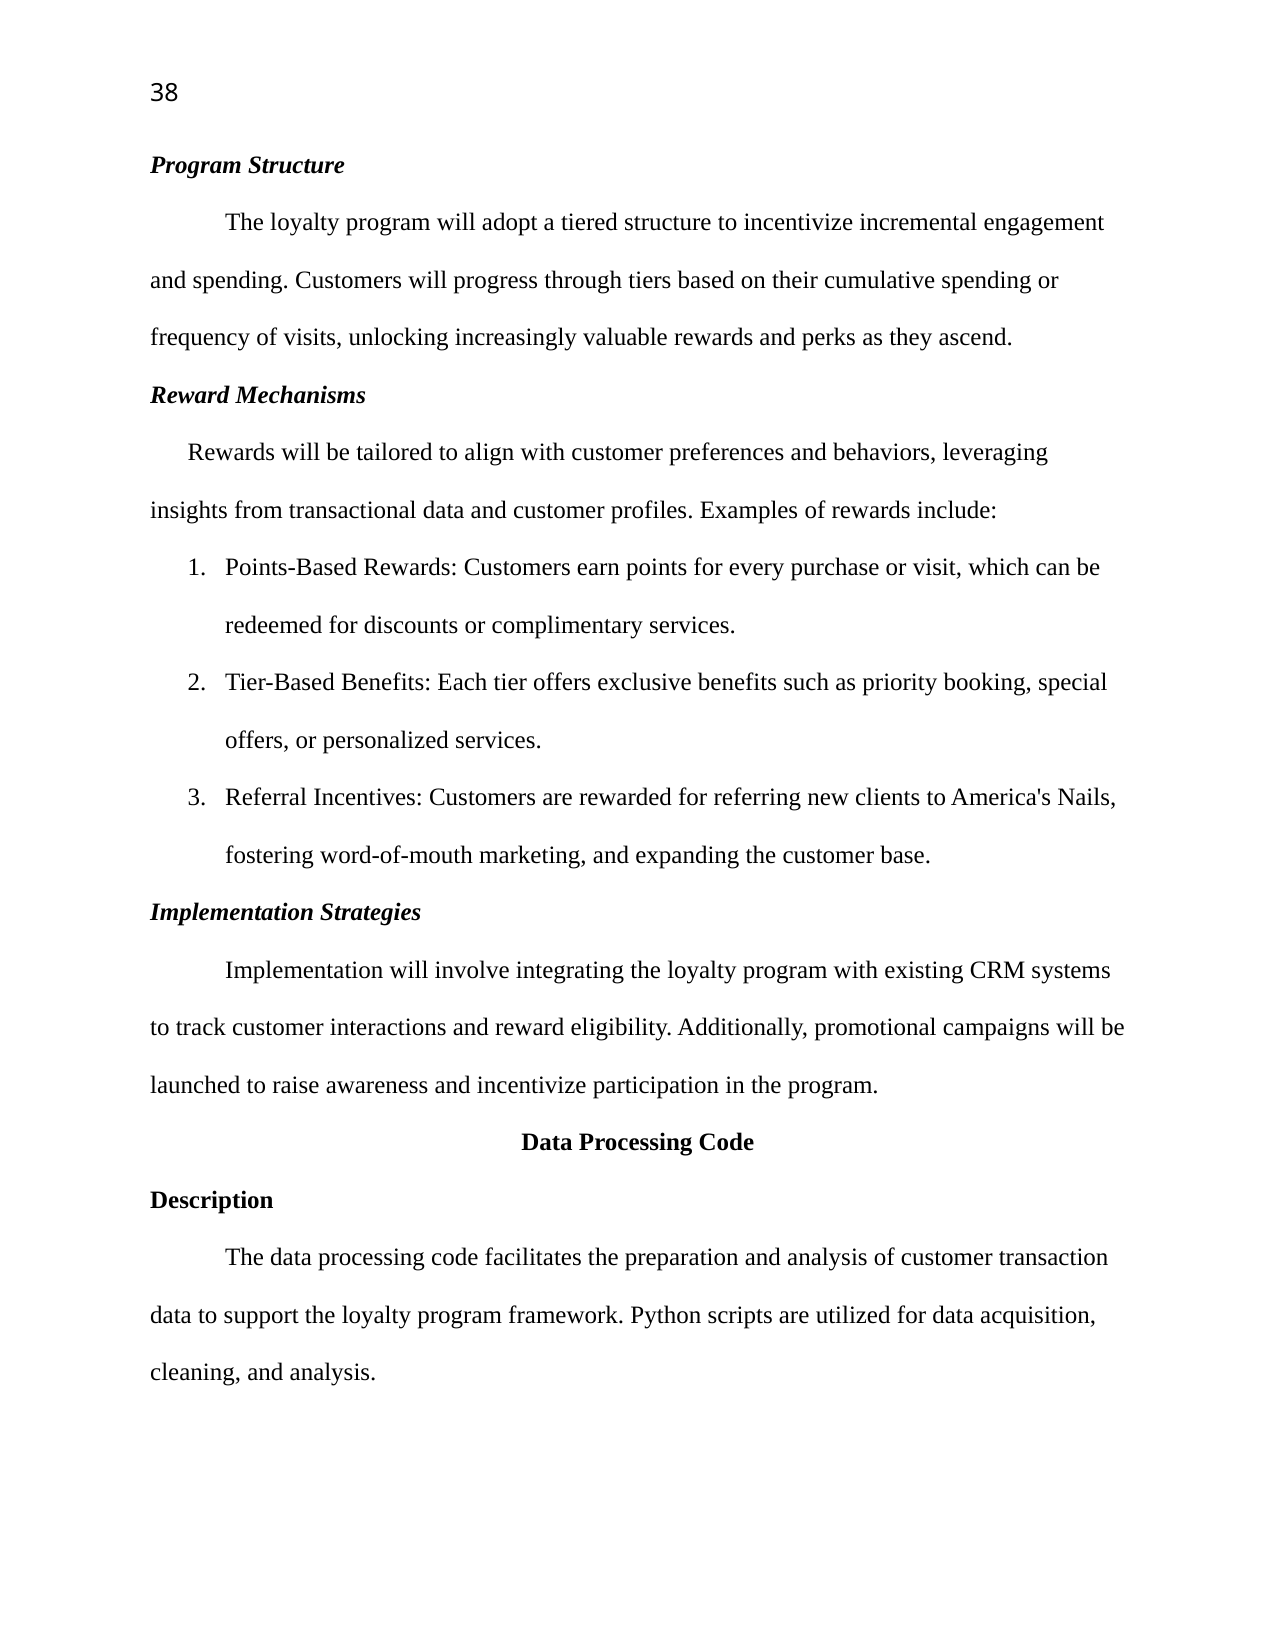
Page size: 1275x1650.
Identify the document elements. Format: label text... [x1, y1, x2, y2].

text Implementation will involve integrating the loyalty program with existing CRM systems to track customer interactions and reward eligibility. Additionally, promotional campaigns will be launched to raise awareness and incentivize participation in the program. [150, 955, 1125, 1099]
subtitle Implementation Strategies [150, 897, 1125, 926]
subtitle Reward Mechanisms [150, 380, 1125, 409]
text Rewards will be tailored to align with customer preferences and behaviors, leveraging insights from transactional data and customer profiles. Examples of rewards include: [150, 437, 1125, 524]
text The loyalty program will adopt a tiered structure to incentivize incremental engagement and spending. Customers will progress through tiers based on their cumulative spending or frequency of visits, unlocking increasingly valuable rewards and perks as they ascend. [150, 207, 1125, 351]
subtitle Program Structure [150, 150, 1125, 179]
list Referral Incentives: Customers are rewarded for referring new clients to America's Nails, fostering word-of-mouth marketing, and expanding the customer base. [187, 782, 1125, 869]
list Points-Based Rewards: Customers earn points for every purchase or visit, which can be redeemed for discounts or complimentary services. [187, 552, 1125, 639]
subtitle Description [150, 1185, 1125, 1214]
subtitle Data Processing Code [150, 1127, 1125, 1156]
list Tier-Based Benefits: Each tier offers exclusive benefits such as priority booking, special offers, or personalized services. [187, 667, 1125, 754]
text The data processing code facilitates the preparation and analysis of customer transaction data to support the loyalty program framework. Python scripts are utilized for data acquisition, cleaning, and analysis. [150, 1242, 1125, 1386]
